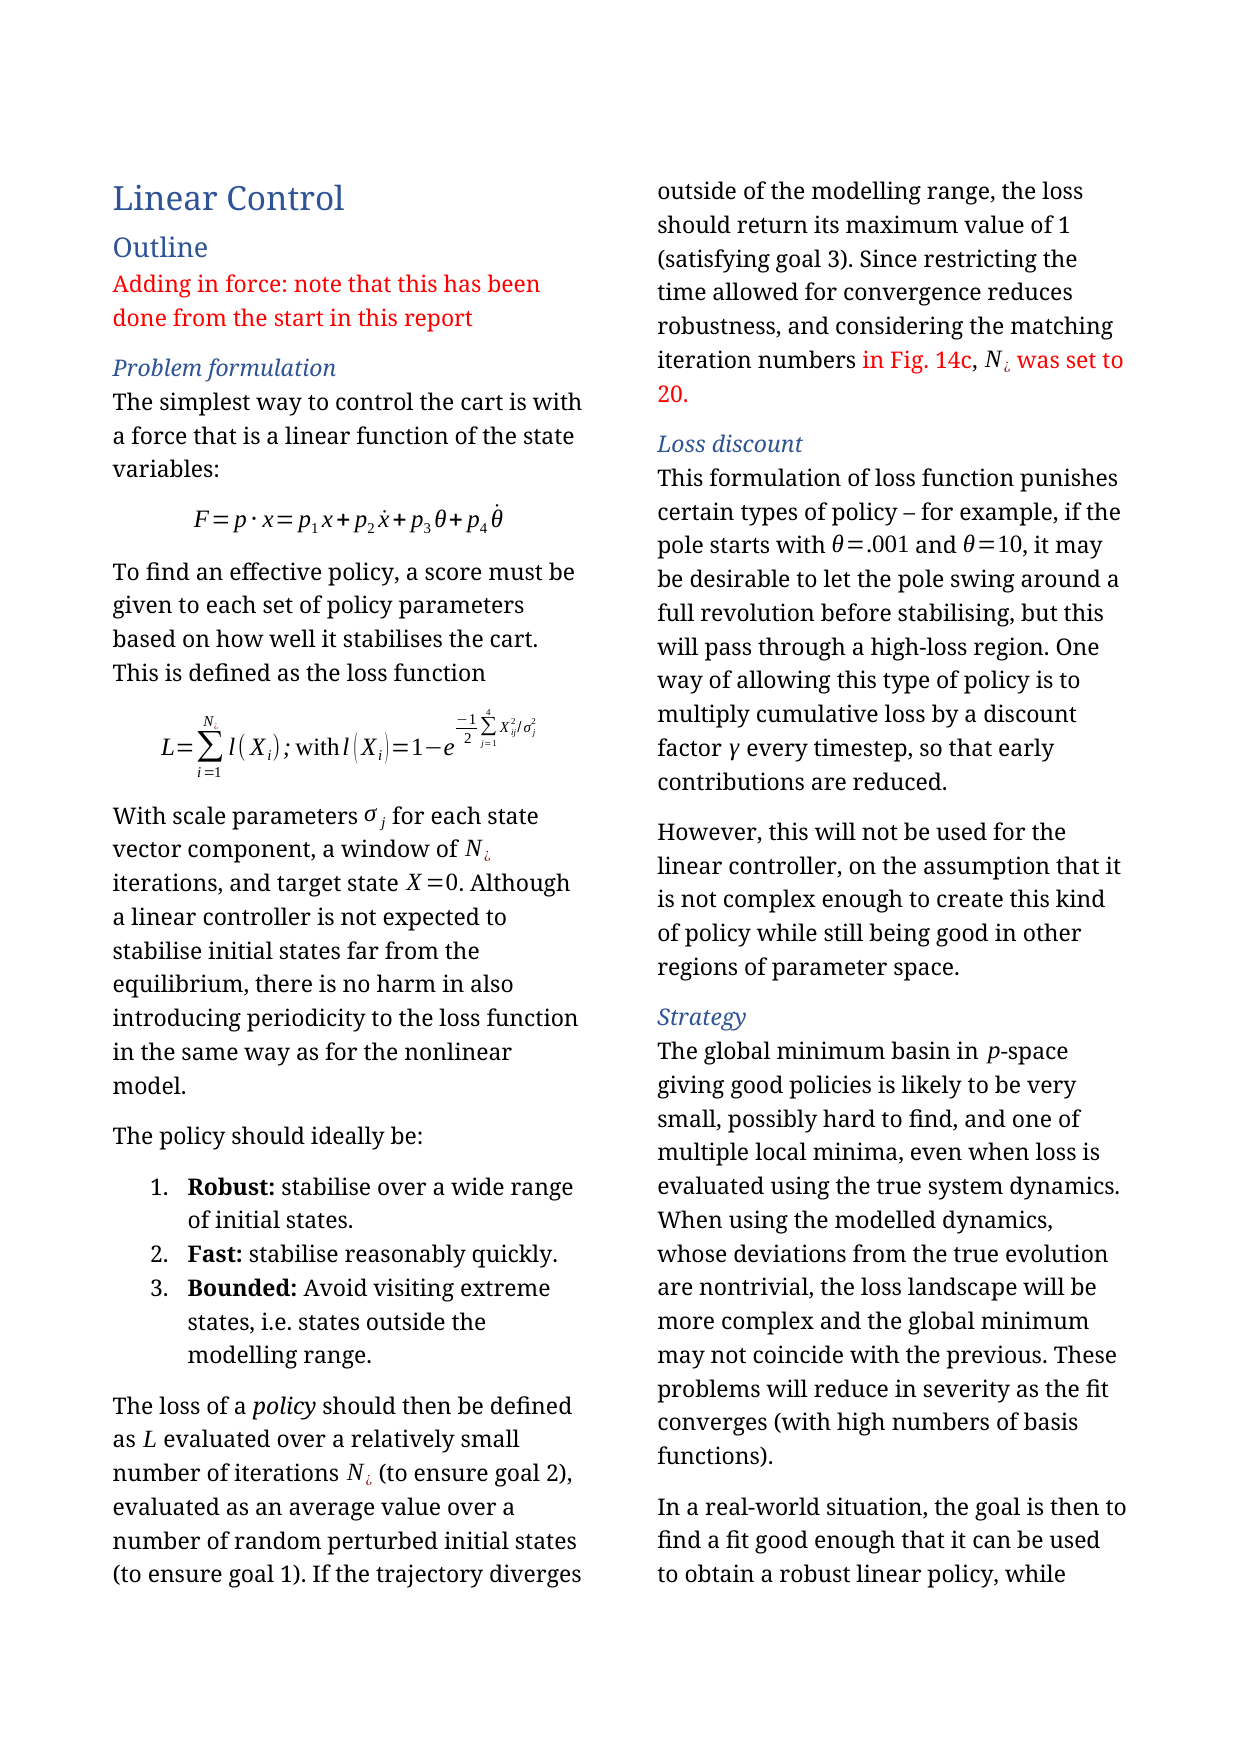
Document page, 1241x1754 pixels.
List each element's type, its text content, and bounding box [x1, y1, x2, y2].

text The global minimum basin in -space giving good policies is likely to be very small, possibly hard to find, and one of multiple local minima, even when loss is evaluated using the true system dynamics. When using the modelled dynamics, whose deviations from the true evolution are nontrivial, the loss landscape will be more complex and the global minimum may not coincide with the previous. These problems will reduce in severity as the fit converges (with high numbers of basis functions). [657, 1035, 1128, 1471]
list Bounded: Avoid visiting extreme states, i.e. states outside the modelling range. [150, 1272, 583, 1371]
text To find an effective policy, a score must be given to each set of policy parameters based on how well it stabilises the cart. This is defined as the loss function [112, 556, 583, 688]
list Fast: stabilise reasonably quickly. [150, 1238, 583, 1269]
subtitle Strategy [657, 1001, 1128, 1032]
subtitle Linear Control [112, 175, 583, 220]
text This formulation of loss function punishes certain types of policy – for example, if the pole starts with and , it may be desirable to let the pole swing around a full revolution before stabilising, but this will pass through a high-loss region. One way of allowing this type of policy is to multiply cumulative loss by a discount factor every timestep, so that early contributions are reduced. [657, 462, 1128, 797]
text The loss of a policy should then be defined as evaluated over a relatively small number of iterations (to ensure goal 2), evaluated as an average value over a number of random perturbed initial states (to ensure goal 1). If the trajectory diverges outside of the modelling range, the loss should return its maximum value of 1 (satisfying goal 3). Since restricting the time allowed for convergence reduces robustness, and considering the matching iteration numbers in Fig. 14c, was set to 20. [112, 1390, 583, 1590]
text With scale parameters for each state vector component, a window of iterations, and target state . Although a linear controller is not expected to stabilise initial states far from the equilibrium, there is no harm in also introducing periodicity to the loss function in the same way as for the nonlinear model. [112, 799, 583, 1101]
text The simplest way to control the cart is with a force that is a linear function of the state variables: [112, 386, 583, 484]
text Adding in force: note that this has been done from the start in this report [112, 268, 583, 333]
text The policy should ideally be: [112, 1120, 583, 1151]
subtitle Outline [112, 228, 583, 265]
text However, this will not be used for the linear controller, on the assumption that it is not complex enough to create this kind of policy while still being good in other regions of parameter space. [657, 816, 1128, 982]
list Robust: stabilise over a wide range of initial states. [150, 1171, 583, 1236]
subtitle Loss discount [657, 428, 1128, 459]
text The loss of a policy should then be defined as evaluated over a relatively small number of iterations (to ensure goal 2), evaluated as an average value over a number of random perturbed initial states (to ensure goal 1). If the trajectory diverges outside of the modelling range, the loss should return its maximum value of 1 (satisfying goal 3). Since restricting the time allowed for convergence reduces robustness, and considering the matching iteration numbers in Fig. 14c, was set to 20. [657, 175, 1128, 409]
subtitle Problem formulation [112, 352, 583, 383]
